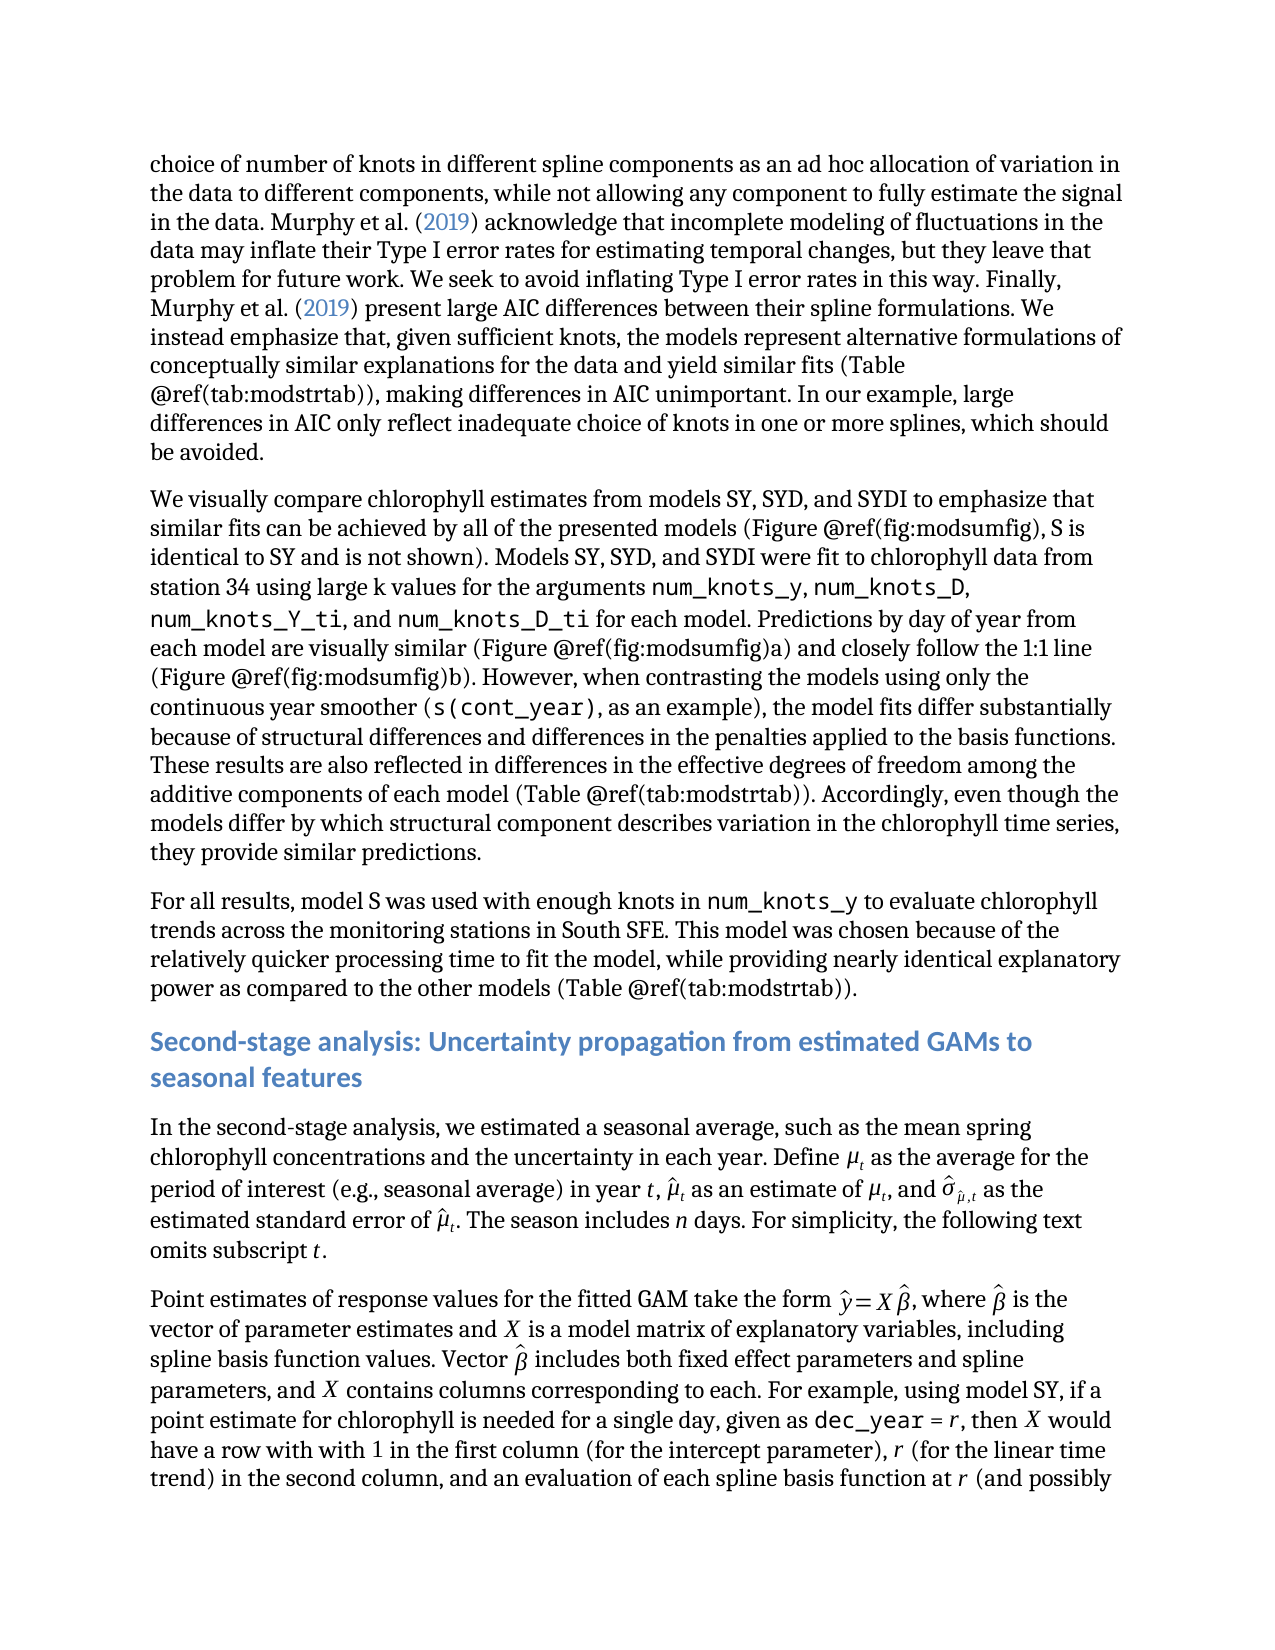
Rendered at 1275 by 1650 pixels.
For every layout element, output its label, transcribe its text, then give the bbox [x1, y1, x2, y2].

subtitle Second-stage analysis: Uncertainty propagation from estimated GAMs to seasonal features [150, 1023, 1125, 1094]
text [150, 1284, 1125, 1493]
text We visually compare chlorophyll estimates from models SY, SYD, and SYDI to emphasize that similar fits can be achieved by all of the presented models (Figure @ref(fig:modsumfig), S is identical to SY and is not shown). Models SY, SYD, and SYDI were fit to chlorophyll data from station 34 using large k values for the arguments num_knots_y, num_knots_D, num_knots_Y_ti, and num_knots_D_ti for each model. Predictions by day of year from each model are visually similar (Figure @ref(fig:modsumfig)a) and closely follow the 1:1 line (Figure @ref(fig:modsumfig)b). However, when contrasting the models using only the continuous year smoother (s(cont_year), as an example), the model fits differ substantially because of structural differences and differences in the penalties applied to the basis functions. These results are also reflected in differences in the effective degrees of freedom among the additive components of each model (Table @ref(tab:modstrtab)). Accordingly, even though the models differ by which structural component describes variation in the chlorophyll time series, they provide similar predictions. [150, 485, 1125, 866]
text For all results, model S was used with enough knots in num_knots_y to evaluate chlorophyll trends across the monitoring stations in South SFE. This model was chosen because of the relatively quicker processing time to fit the model, while providing nearly identical explanatory power as compared to the other models (Table @ref(tab:modstrtab)). [150, 885, 1125, 1002]
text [150, 150, 1125, 466]
text In the second-stage analysis, we estimated a seasonal average, such as the mean spring chlorophyll concentrations and the uncertainty in each year. Define as the average for the period of interest (e.g., seasonal average) in year , as an estimate of , and as the estimated standard error of . The season includes days. For simplicity, the following text omits subscript . [150, 1113, 1125, 1265]
